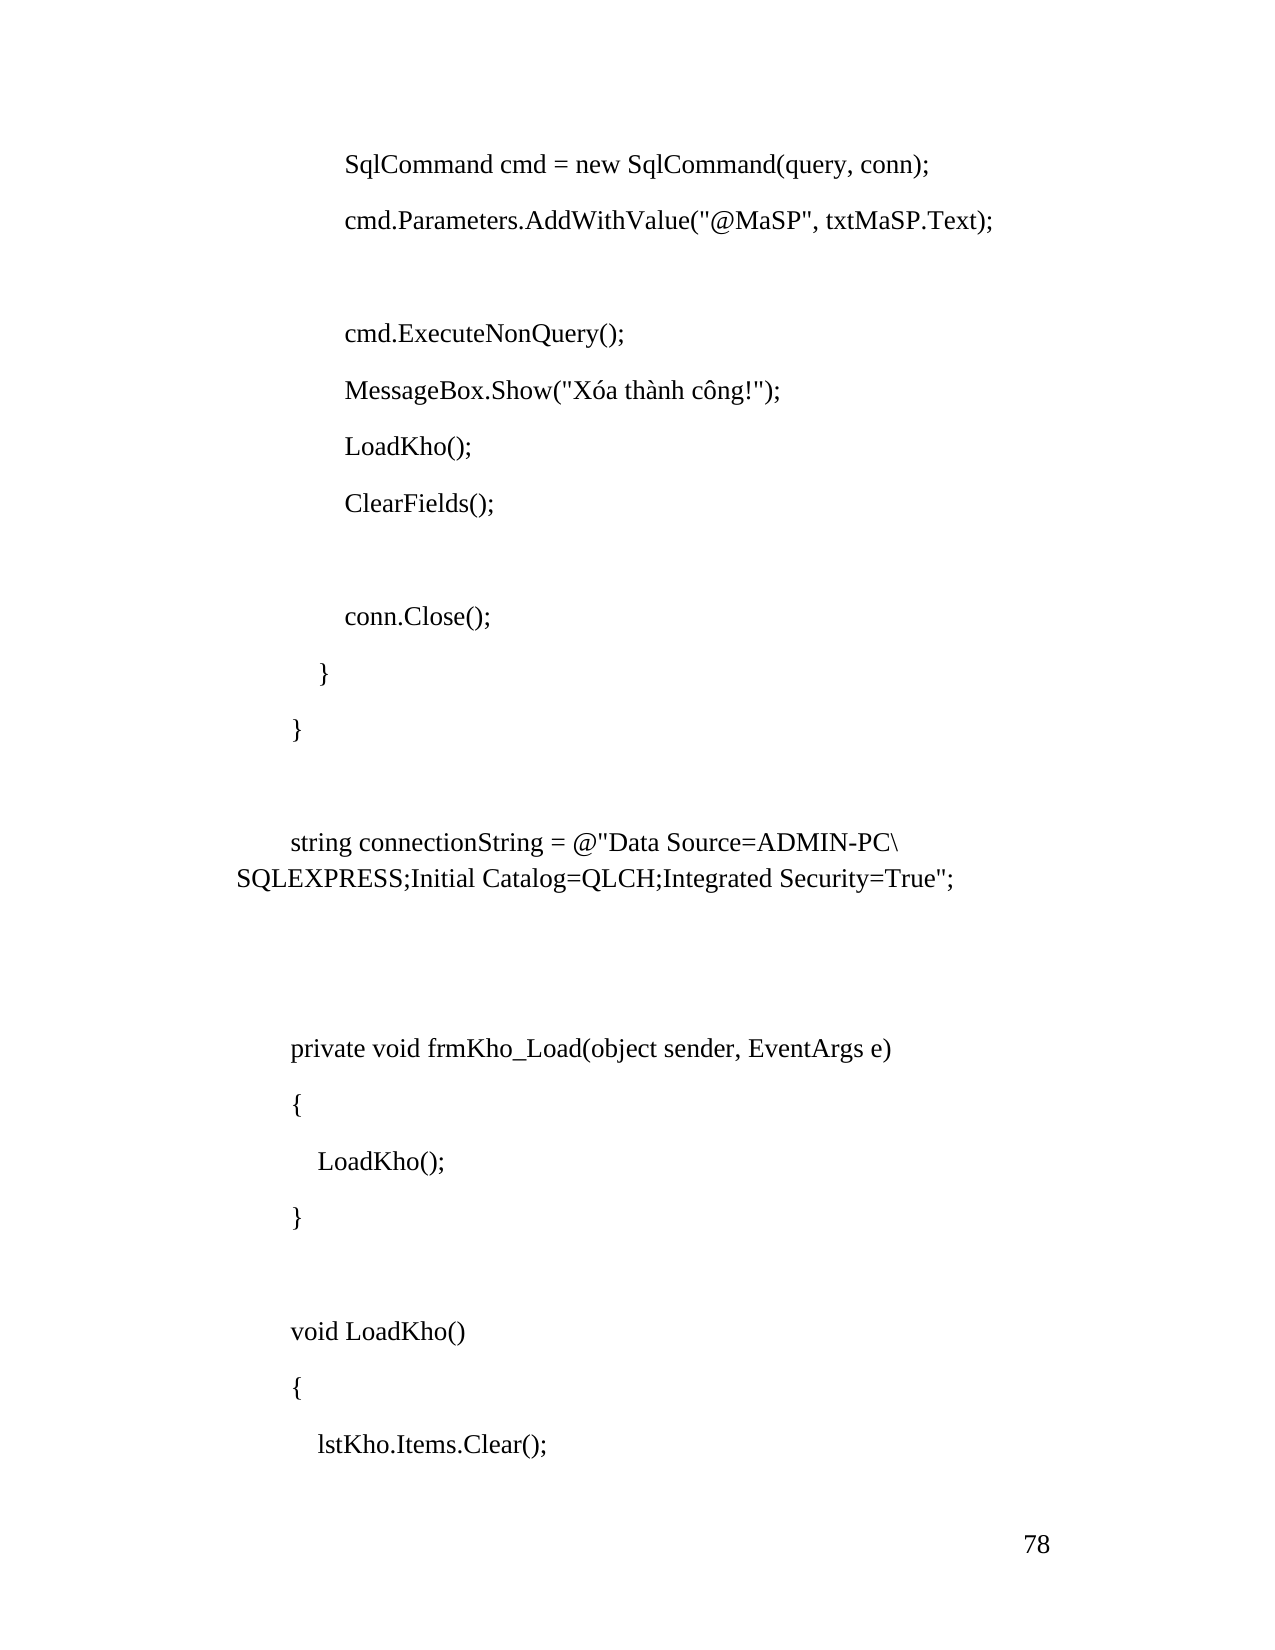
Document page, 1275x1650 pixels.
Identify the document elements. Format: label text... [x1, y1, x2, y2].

text } [236, 657, 1050, 688]
text MessageBox.Show("Xóa thành công!"); [236, 374, 1050, 405]
text void LoadKho() [236, 1315, 1050, 1346]
text lstKho.Items.Clear(); [236, 1428, 1050, 1459]
text conn.Close(); [236, 600, 1050, 631]
text SqlCommand cmd = new SqlCommand(query, conn); [236, 148, 1050, 179]
text LoadKho(); [236, 1145, 1050, 1176]
text private void frmKho_Load(object sender, EventArgs e) [236, 1032, 1050, 1063]
text cmd.ExecuteNonQuery(); [236, 317, 1050, 348]
text ClearFields(); [236, 487, 1050, 518]
text { [236, 1371, 1050, 1402]
text } [236, 713, 1050, 744]
text cmd.Parameters.AddWithValue("@MaSP", txtMaSP.Text); [236, 204, 1050, 235]
text LoadKho(); [236, 431, 1050, 462]
text } [236, 1202, 1050, 1233]
text { [236, 1088, 1050, 1119]
text string connectionString = @"Data Source=ADMIN-PC\SQLEXPRESS;Initial Catalog=QLCH;Integrated Security=True"; [236, 826, 1050, 893]
